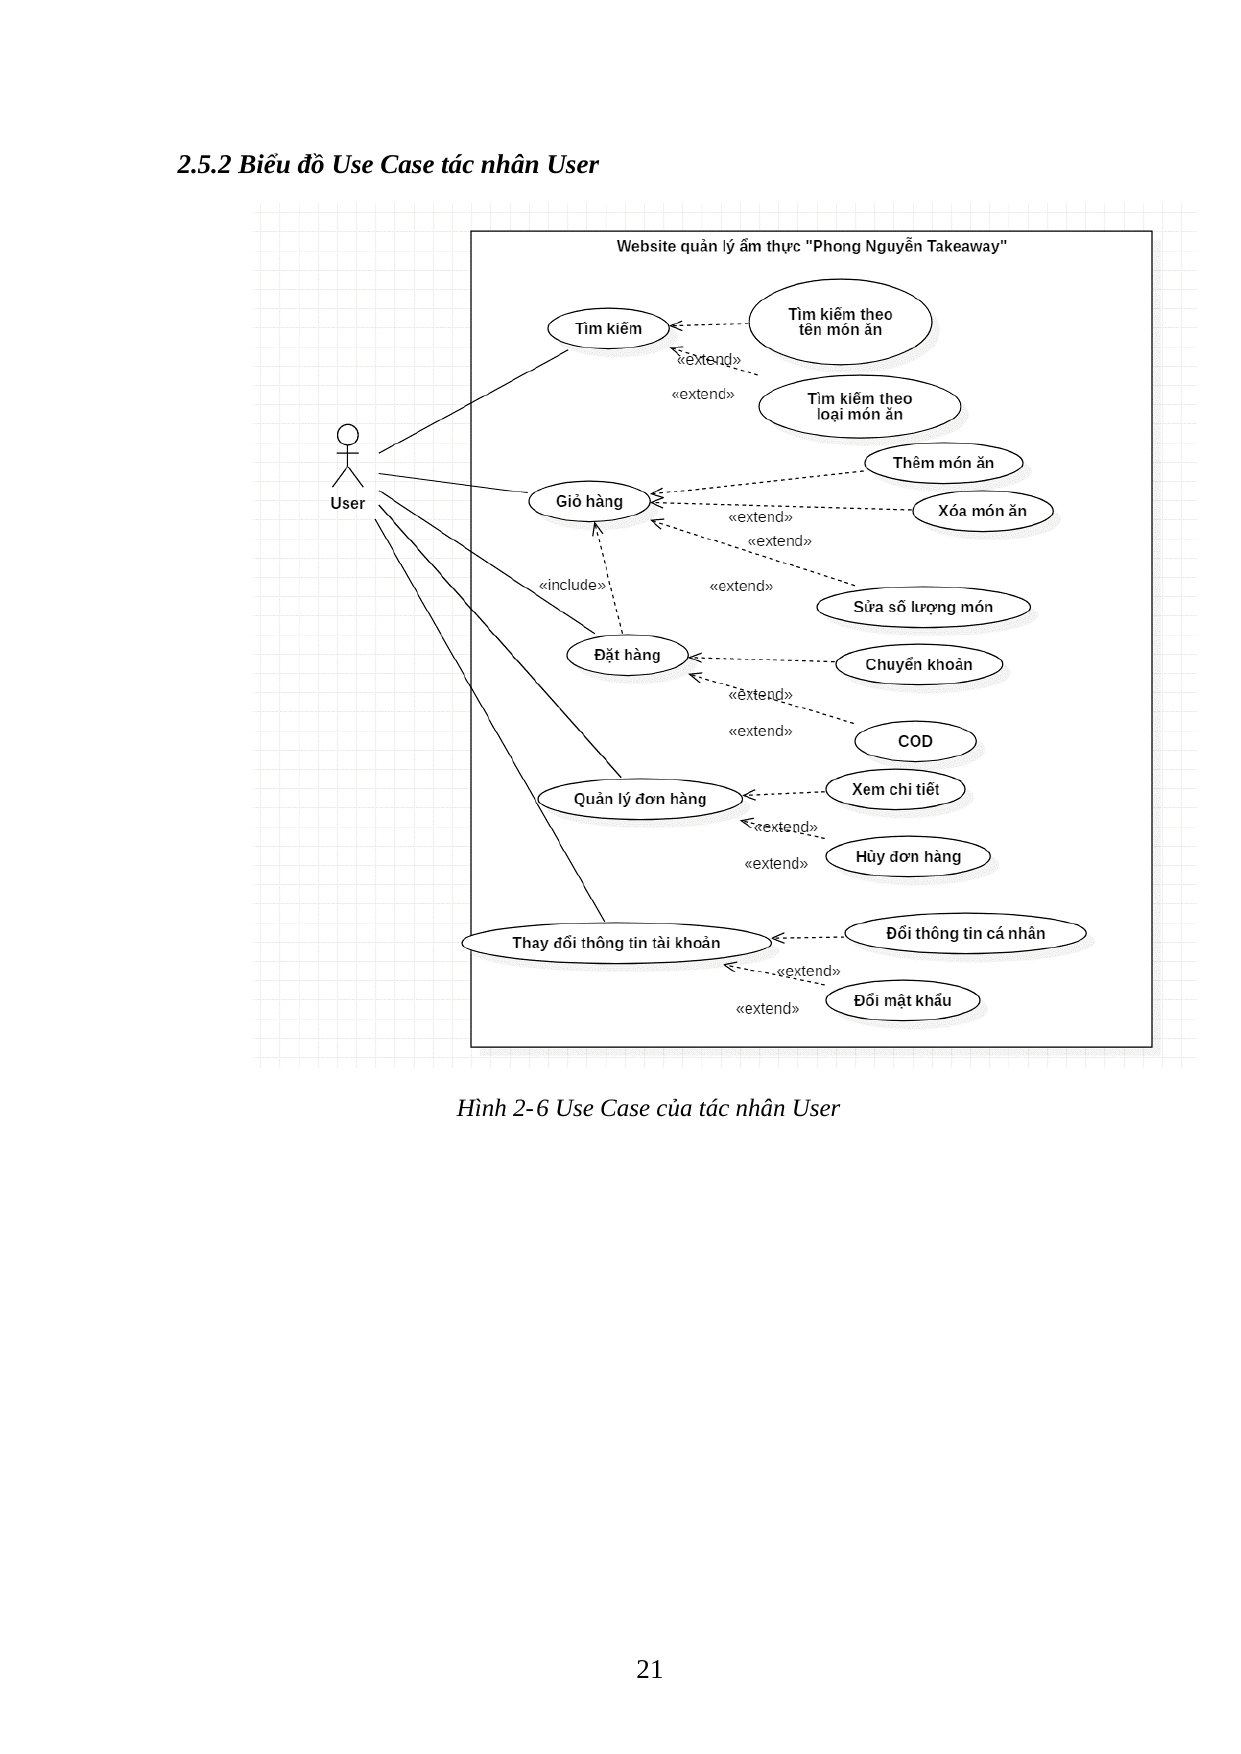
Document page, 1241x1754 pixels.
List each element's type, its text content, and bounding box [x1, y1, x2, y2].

picture [252, 203, 1198, 1068]
subtitle Biểu đồ Use Case tác nhân User [177, 148, 1122, 179]
